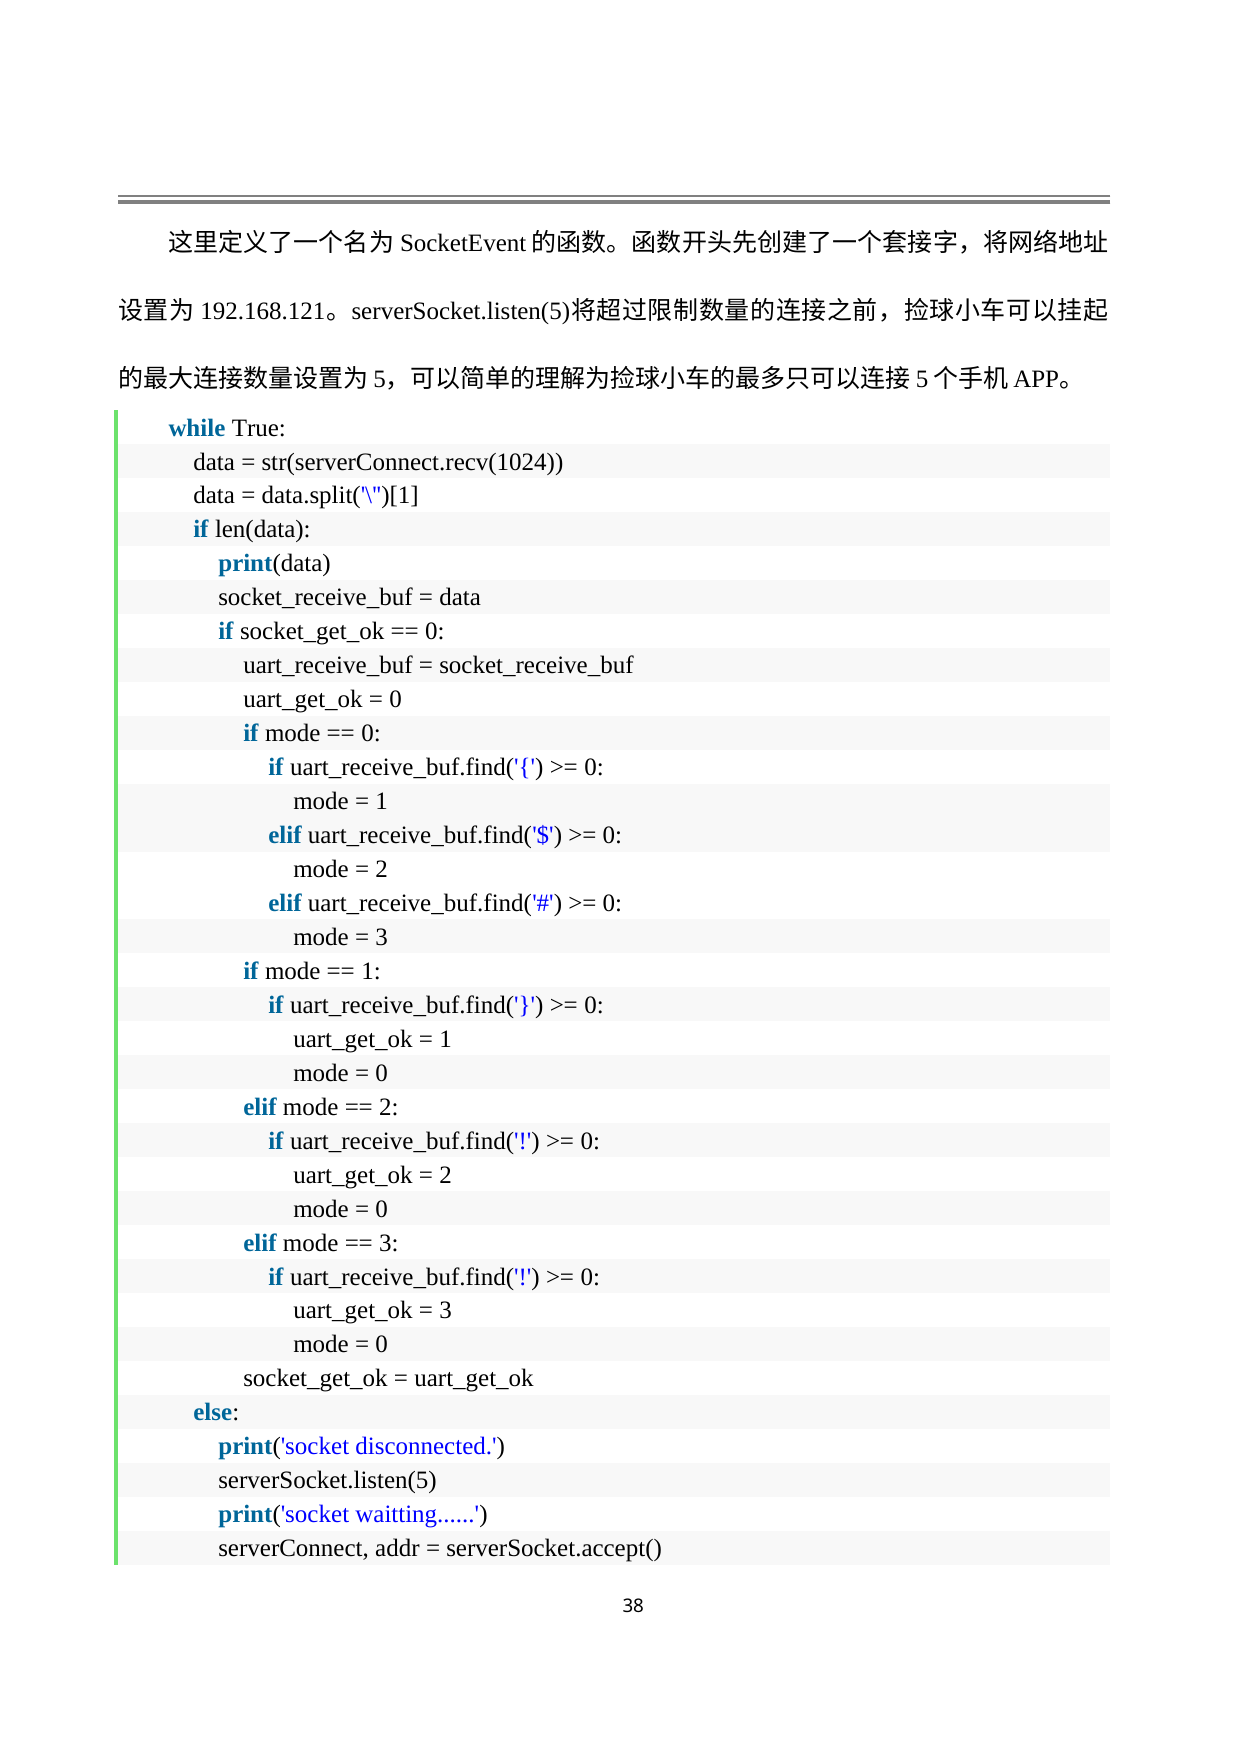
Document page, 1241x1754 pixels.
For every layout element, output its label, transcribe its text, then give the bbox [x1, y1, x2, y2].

text if len(data): [118, 512, 1110, 546]
text while True: [118, 410, 1110, 444]
text elif uart_receive_buf.find('#') >= 0: [118, 886, 1110, 919]
text socket_receive_buf = data [118, 580, 1110, 614]
text if uart_receive_buf.find('}') >= 0: [118, 987, 1110, 1021]
text print('socket disconnected.') [118, 1429, 1110, 1463]
text serverSocket.listen(5) [118, 1463, 1110, 1497]
text uart_get_ok = 2 [118, 1157, 1110, 1191]
text uart_get_ok = 3 [118, 1293, 1110, 1327]
text mode = 3 [118, 919, 1110, 953]
text data = str(serverConnect.recv(1024)) [118, 444, 1110, 478]
text elif mode == 3: [118, 1225, 1110, 1259]
text mode = 0 [118, 1055, 1110, 1089]
text 这里定义了一个名为SocketEvent的函数。函数开头先创建了一个套接字，将网络地址设置为192.168.121。serverSocket.listen(5)将超过限制数量的连接之前，捡球小车可以挂起的最大连接数量设置为5，可以简单的理解为捡球小车的最多只可以连接5个手机APP。 [118, 206, 1110, 410]
text mode = 0 [118, 1327, 1110, 1361]
text mode = 0 [118, 1191, 1110, 1225]
text data = data.split('\'')[1] [118, 478, 1110, 512]
text serverConnect, addr = serverSocket.accept() [118, 1531, 1110, 1565]
text mode = 1 [118, 784, 1110, 818]
text if uart_receive_buf.find('!') >= 0: [118, 1259, 1110, 1293]
text if uart_receive_buf.find('{') >= 0: [118, 750, 1110, 784]
text uart_get_ok = 1 [118, 1021, 1110, 1055]
text mode = 2 [118, 852, 1110, 886]
text if socket_get_ok == 0: [118, 614, 1110, 648]
text else: [118, 1395, 1110, 1429]
text if mode == 1: [118, 953, 1110, 987]
text socket_get_ok = uart_get_ok [118, 1361, 1110, 1395]
text print('socket waitting......') [118, 1497, 1110, 1531]
text elif mode == 2: [118, 1089, 1110, 1123]
text uart_get_ok = 0 [118, 682, 1110, 716]
text if mode == 0: [118, 716, 1110, 750]
text elif uart_receive_buf.find('$') >= 0: [118, 818, 1110, 852]
text if uart_receive_buf.find('!') >= 0: [118, 1123, 1110, 1157]
text print(data) [118, 546, 1110, 580]
text uart_receive_buf = socket_receive_buf [118, 648, 1110, 682]
